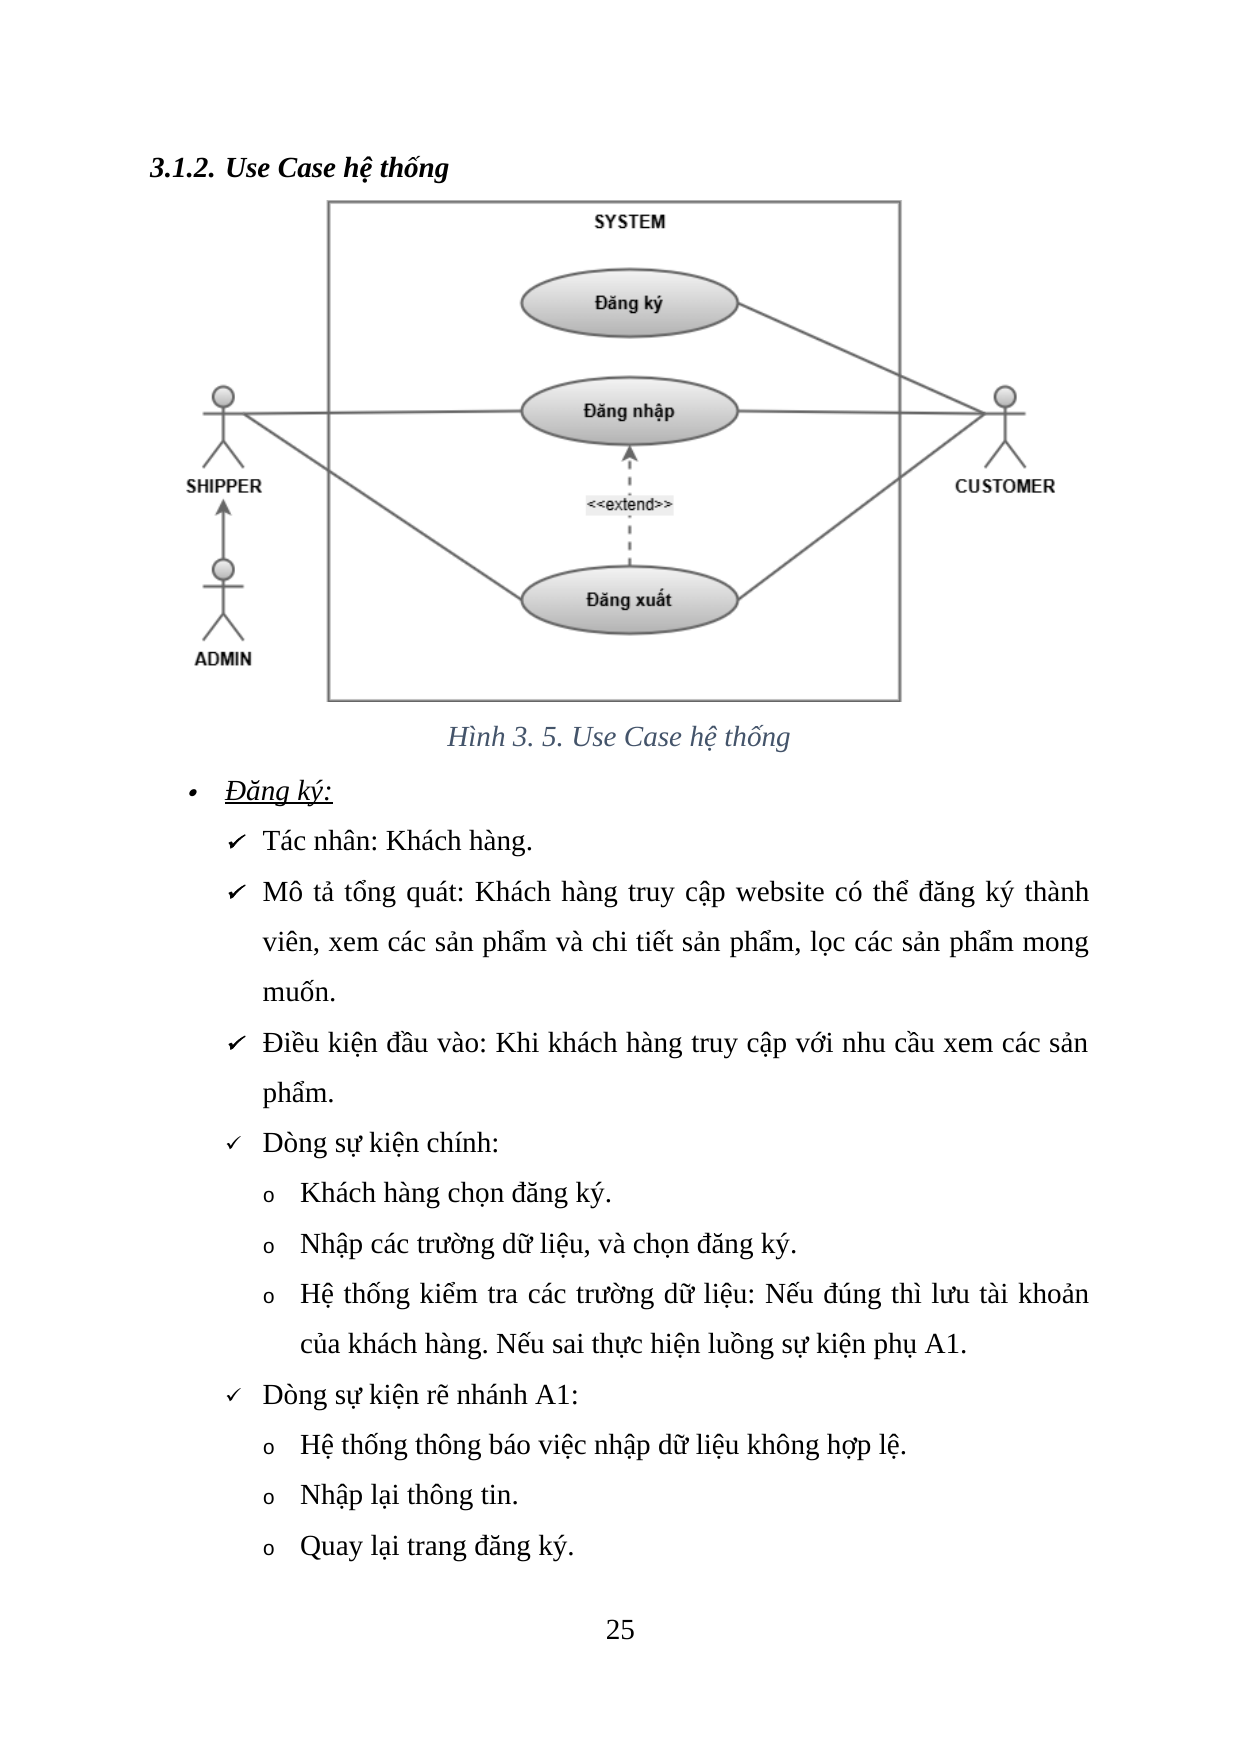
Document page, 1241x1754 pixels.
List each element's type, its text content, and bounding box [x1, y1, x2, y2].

list Nhập lại thông tin. [262, 1477, 1090, 1511]
list Khách hàng chọn đăng ký. [262, 1176, 1090, 1209]
list Điều kiện đầu vào: Khi khách hàng truy cập với nhu cầu xem các sản phẩm. [225, 1025, 1090, 1108]
list Mô tả tổng quát: Khách hàng truy cập website có thể đăng ký thành viên, xem các sản phẩm và chi tiết sản phẩm, lọc các sản phẩm mong muốn. [225, 874, 1090, 1008]
list Tác nhân: Khách hàng. [225, 823, 1090, 857]
list Dòng sự kiện chính: [225, 1125, 1090, 1159]
list Dòng sự kiện rẽ nhánh A1: [225, 1377, 1090, 1410]
list Quay lại trang đăng ký. [262, 1528, 1090, 1561]
text Hình 3. 5. Use Case hệ thống [150, 719, 1090, 752]
list Nhập các trường dữ liệu, và chọn đăng ký. [262, 1226, 1090, 1259]
list Đăng ký: [187, 773, 1090, 807]
list Hệ thống kiểm tra các trường dữ liệu: Nếu đúng thì lưu tài khoản của khách hàng. Nếu sai thực hiện luồng sự kiện phụ A1. [262, 1276, 1090, 1360]
list Hệ thống thông báo việc nhập dữ liệu không hợp lệ. [262, 1427, 1090, 1461]
list Use Case hệ thống [150, 150, 1090, 183]
picture [185, 200, 1056, 702]
